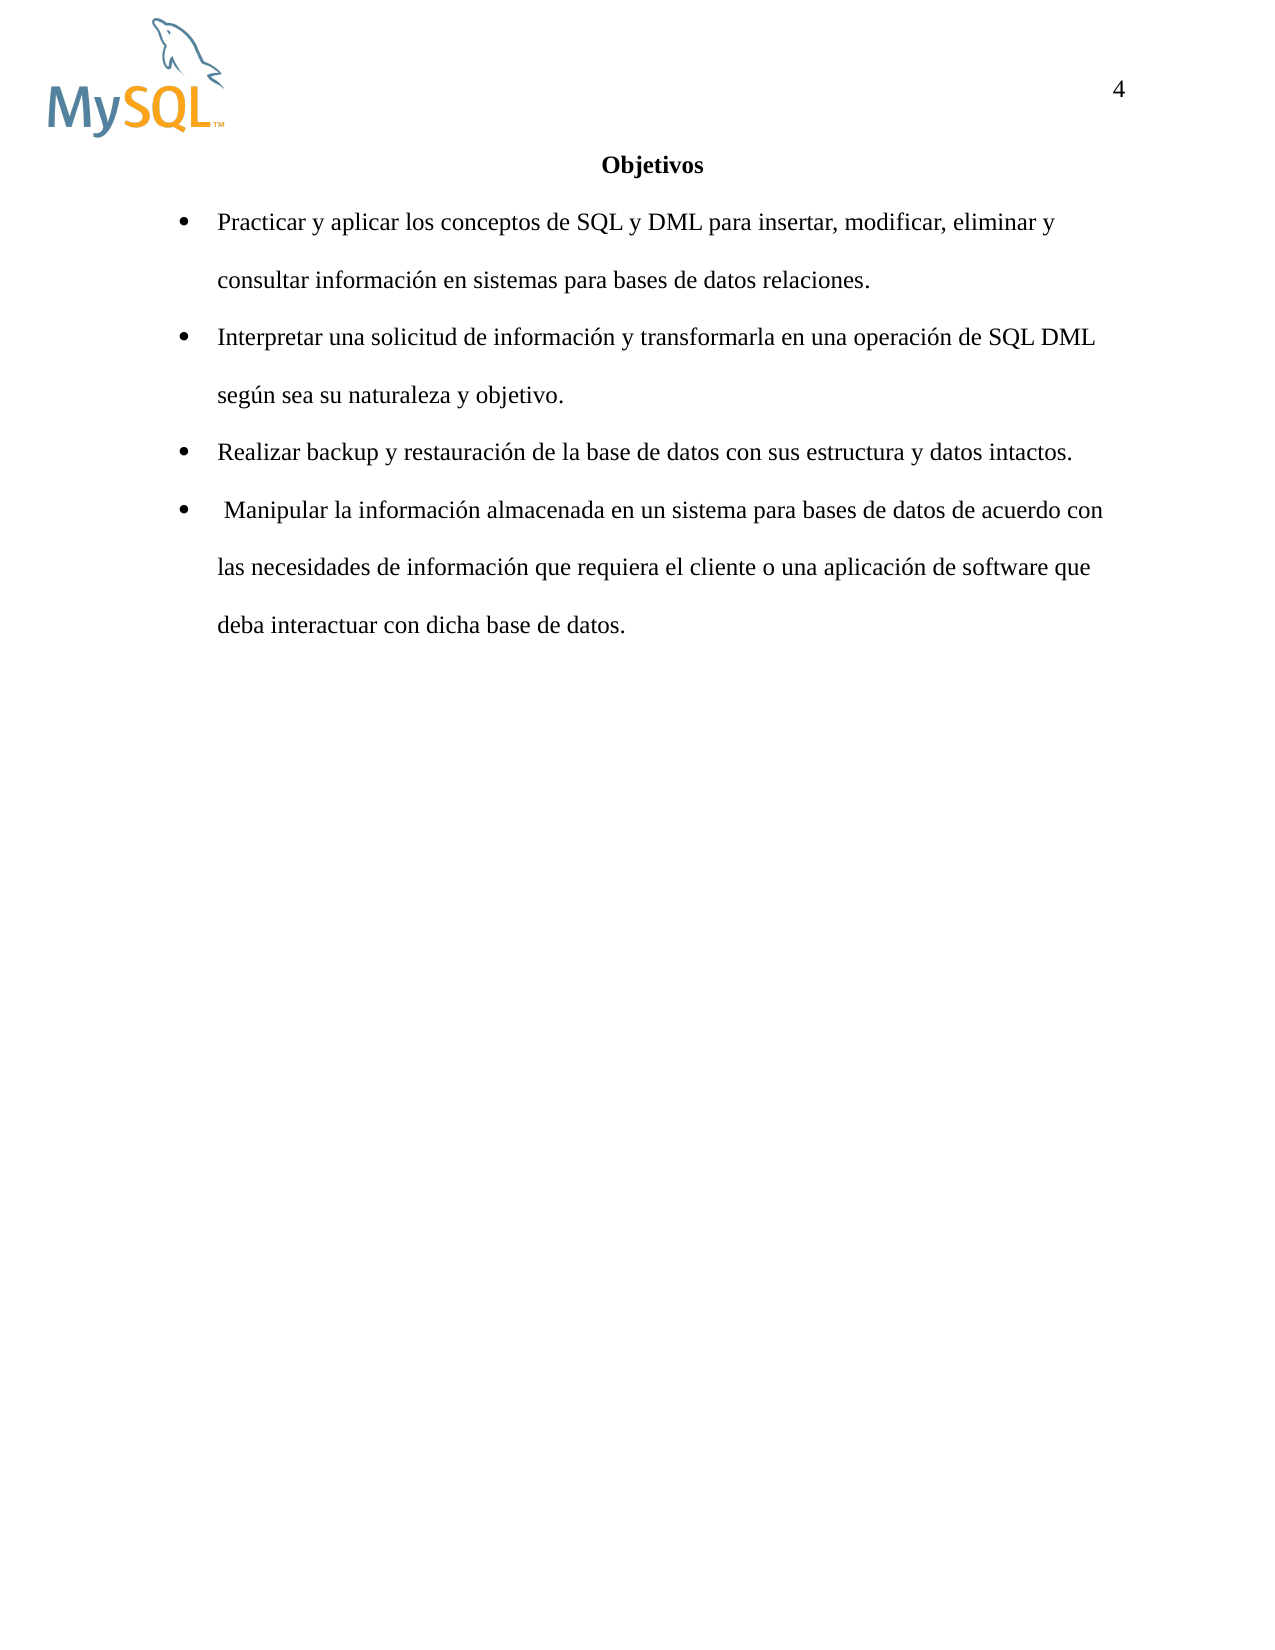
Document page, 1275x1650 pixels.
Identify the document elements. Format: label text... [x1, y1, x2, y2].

subtitle Objetivos [150, 150, 1125, 179]
list Interpretar una solicitud de información y transformarla en una operación de SQL DML según sea su naturaleza y objetivo. [179, 322, 1125, 409]
list Realizar backup y restauración de la base de datos con sus estructura y datos intactos. [179, 437, 1125, 466]
list Manipular la información almacenada en un sistema para bases de datos de acuerdo con las necesidades de información que requiera el cliente o una aplicación de software que deba interactuar con dicha base de datos. [179, 495, 1125, 639]
list Practicar y aplicar los conceptos de SQL y DML para insertar, modificar, eliminar y consultar información en sistemas para bases de datos relaciones. [179, 207, 1125, 294]
picture [30, 11, 239, 142]
